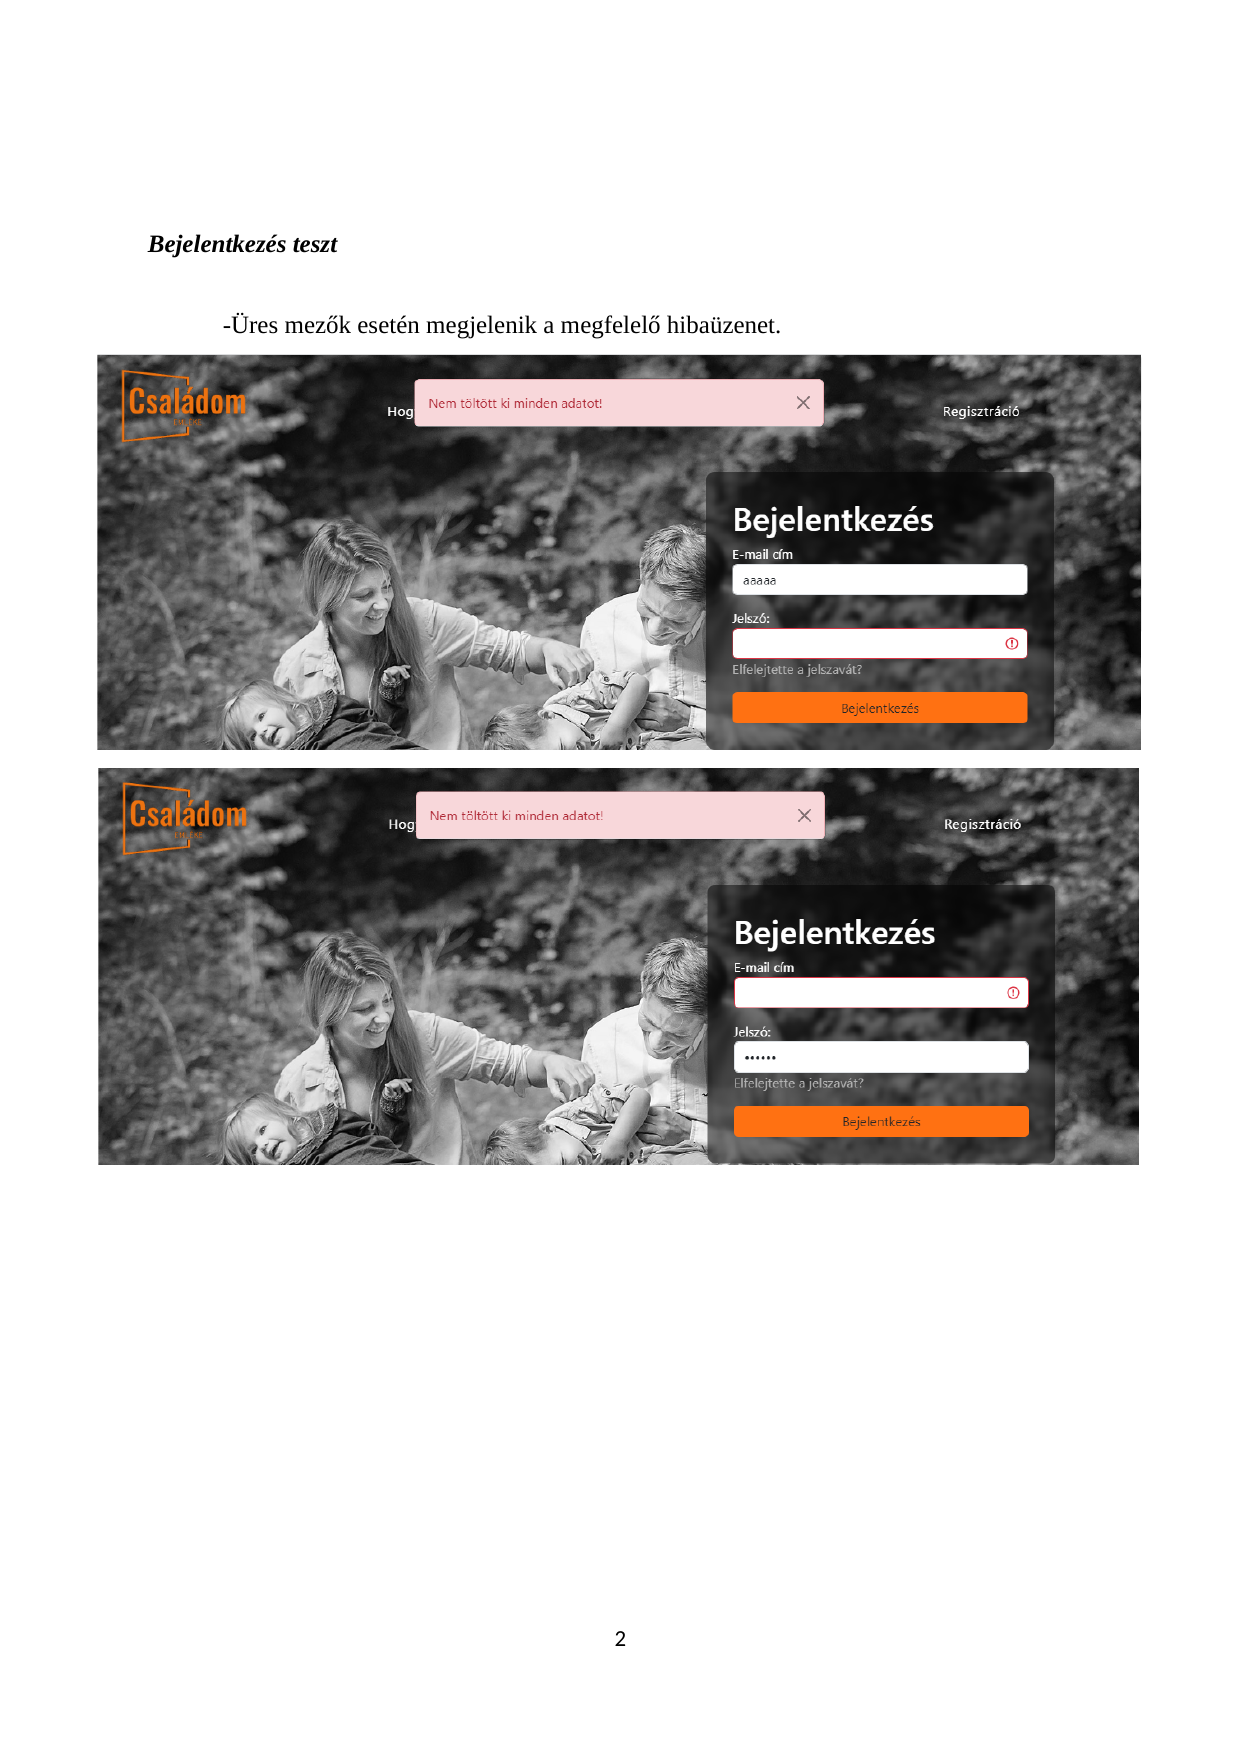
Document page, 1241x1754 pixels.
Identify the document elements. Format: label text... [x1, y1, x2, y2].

picture [97, 353, 1141, 750]
list -Üres mezők esetén megjelenik a megfelelő hibaüzenet. [223, 310, 1093, 338]
picture [98, 768, 1138, 1165]
subtitle Bejelentkezés teszt [148, 229, 1093, 257]
